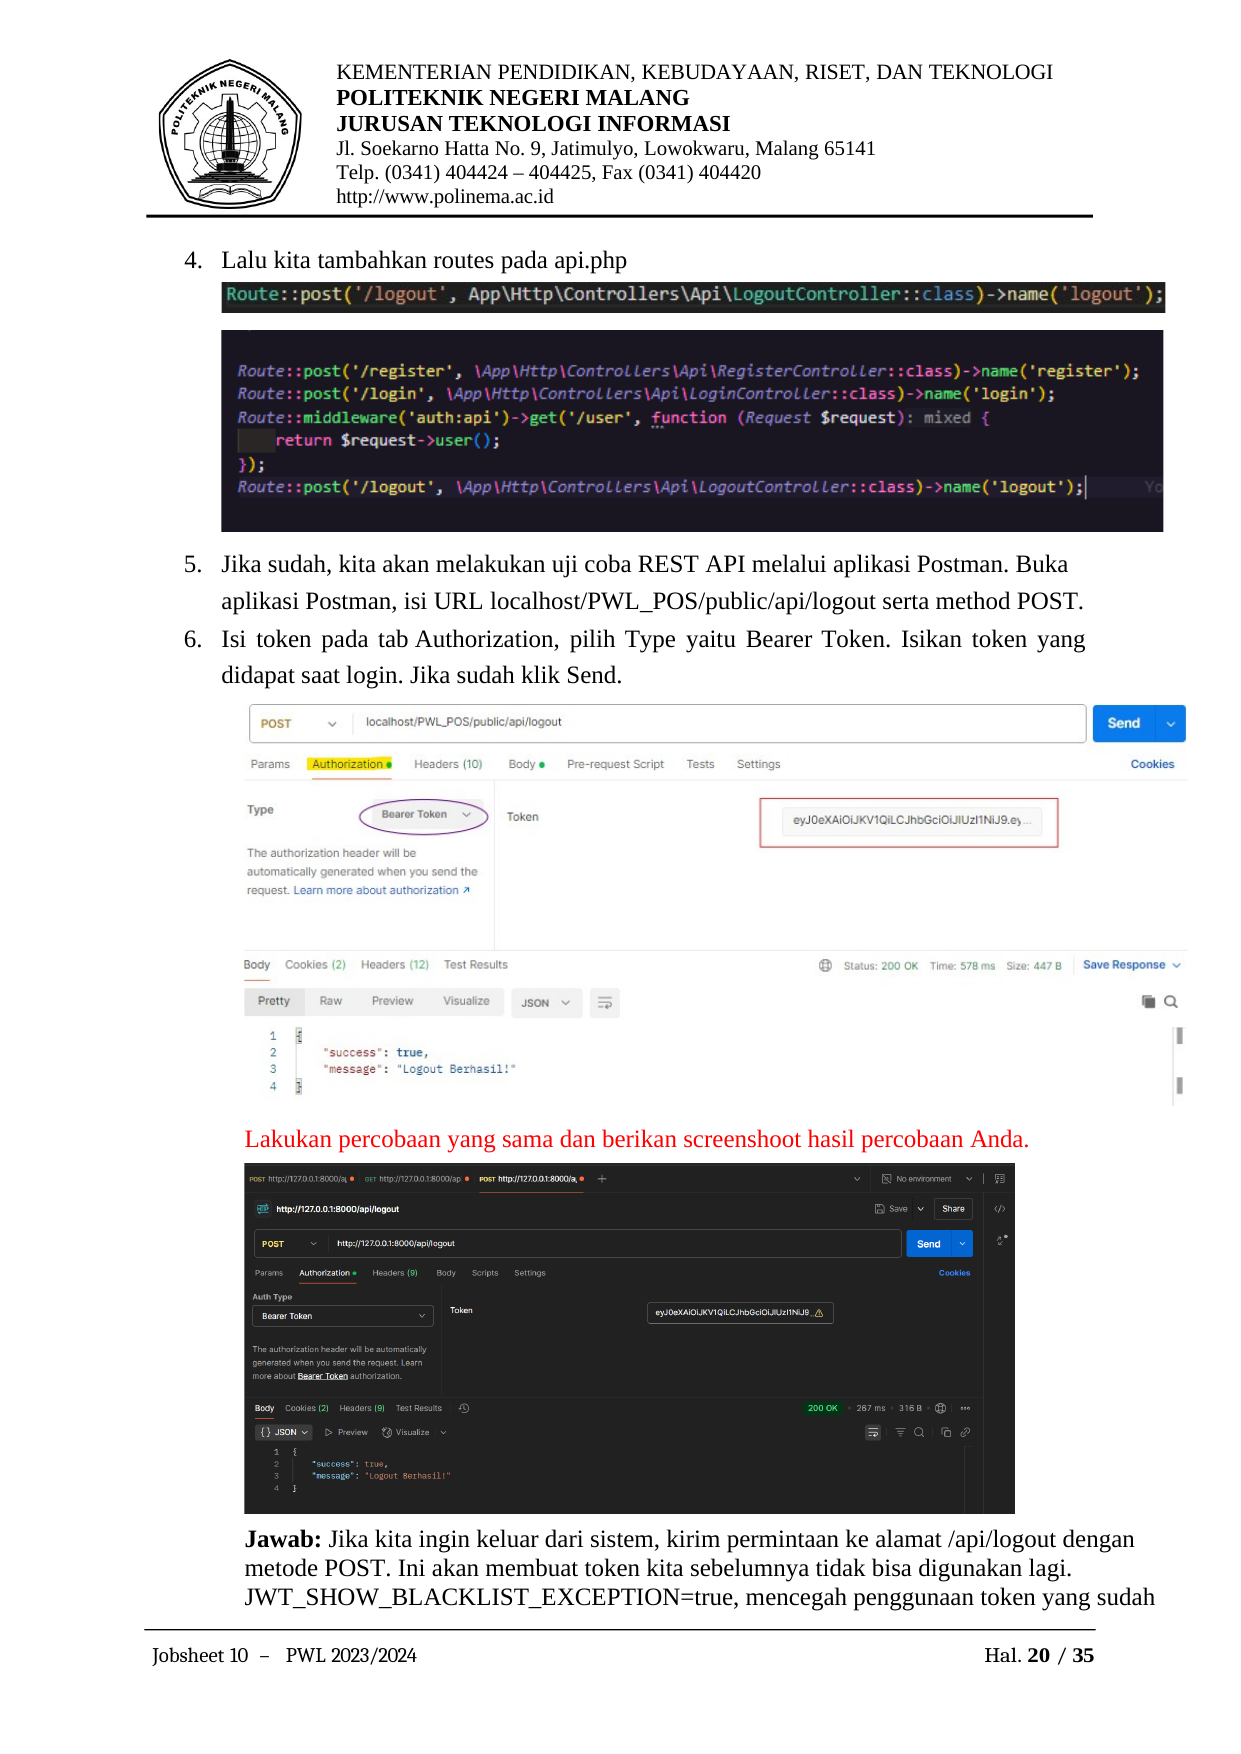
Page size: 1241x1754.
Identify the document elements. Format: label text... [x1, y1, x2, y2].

picture [221, 282, 1166, 313]
picture [221, 330, 1164, 532]
list Lalu kita tambahkan routes pada api.php [184, 245, 1196, 274]
picture [244, 1163, 1015, 1514]
picture [158, 59, 302, 209]
list Isi token pada tab Authorization, pilih Type yaitu Bearer Token. Isikan token yang didapat saat login. Jika sudah klik Send. [184, 624, 1091, 689]
list Jika sudah, kita akan melakukan uji coba REST API melalui aplikasi Postman. Buka aplikasi Postman, isi URL localhost/PWL_POS/public/api/logout serta method POST. [184, 549, 1091, 615]
text Lakukan percobaan yang sama dan berikan screenshoot hasil percobaan Anda. [244, 708, 1196, 1153]
picture [244, 704, 1188, 708]
